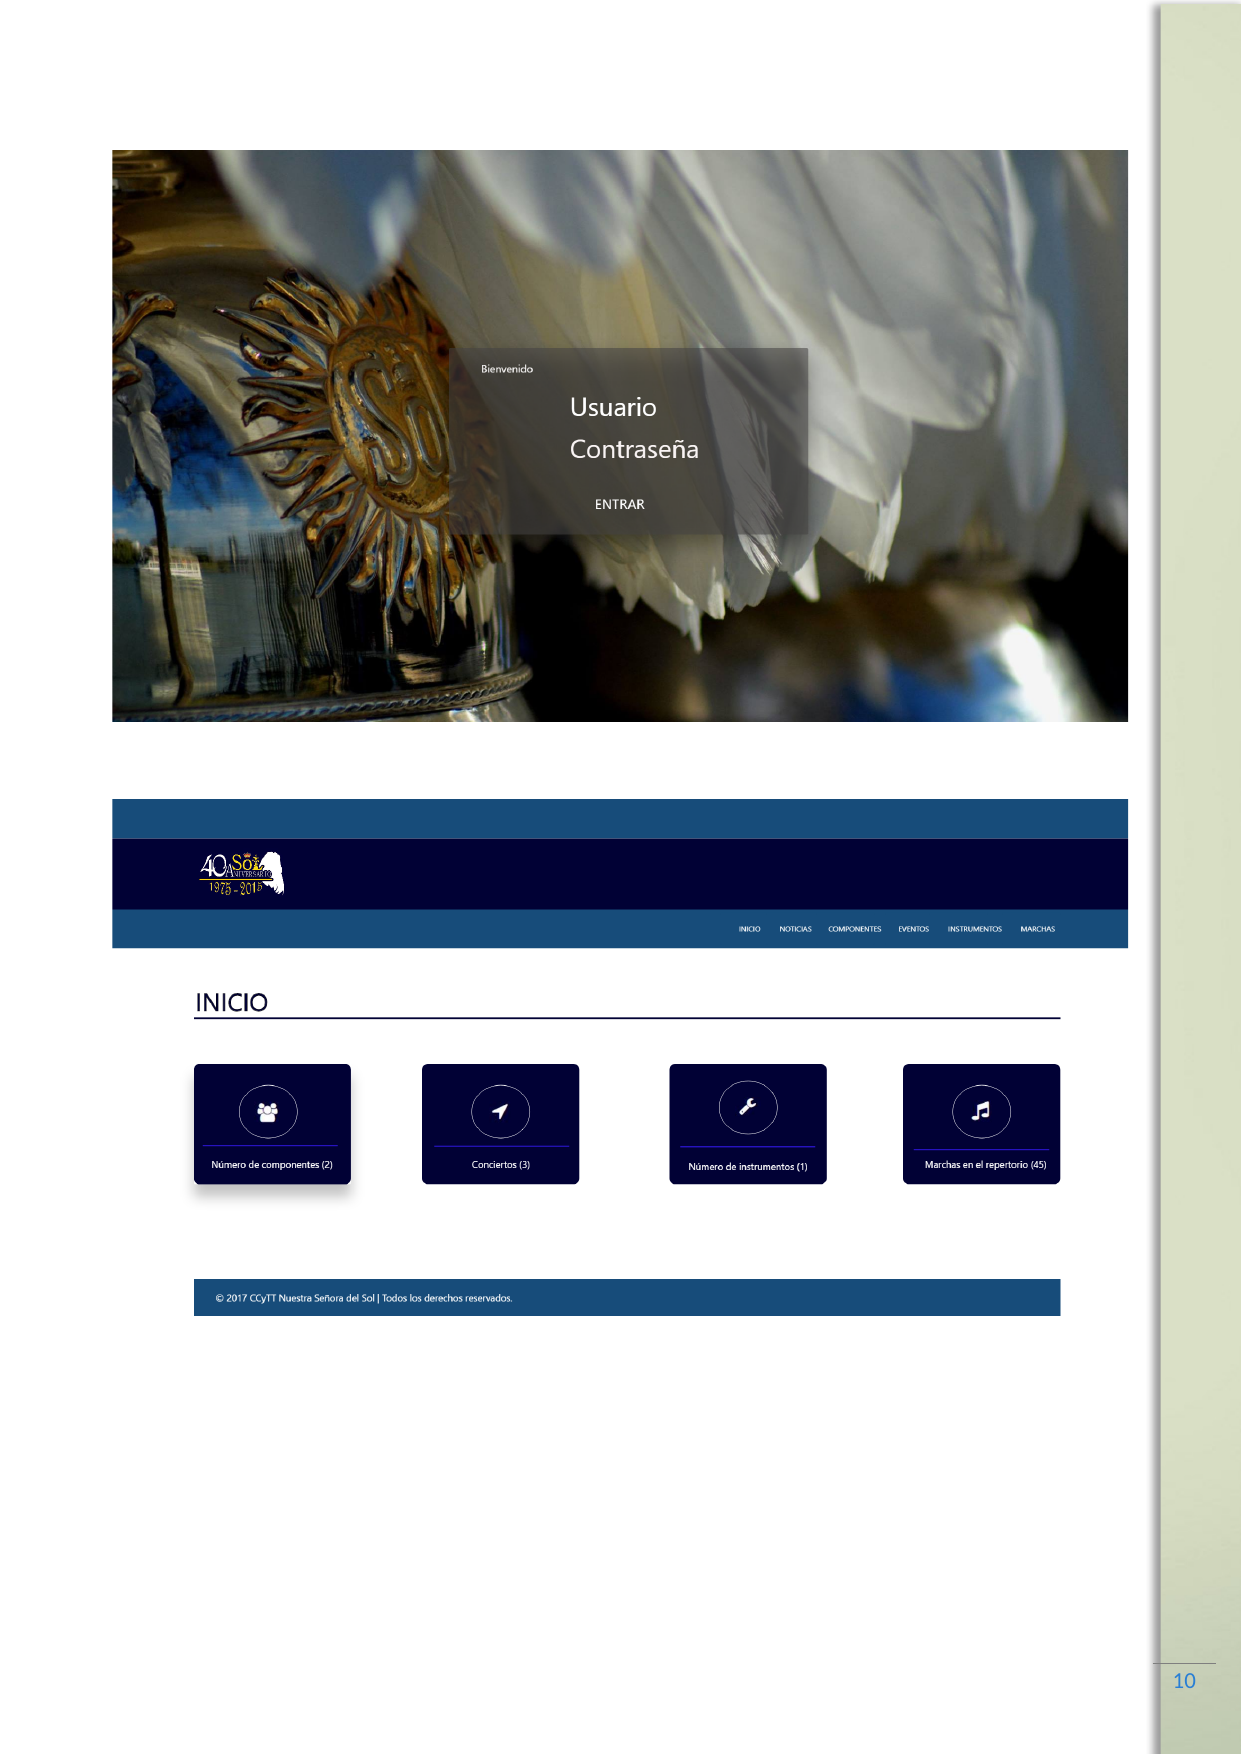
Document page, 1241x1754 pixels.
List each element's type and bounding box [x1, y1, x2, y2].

picture [112, 799, 1129, 1371]
picture [1160, 4, 1241, 1754]
picture [112, 150, 1129, 722]
